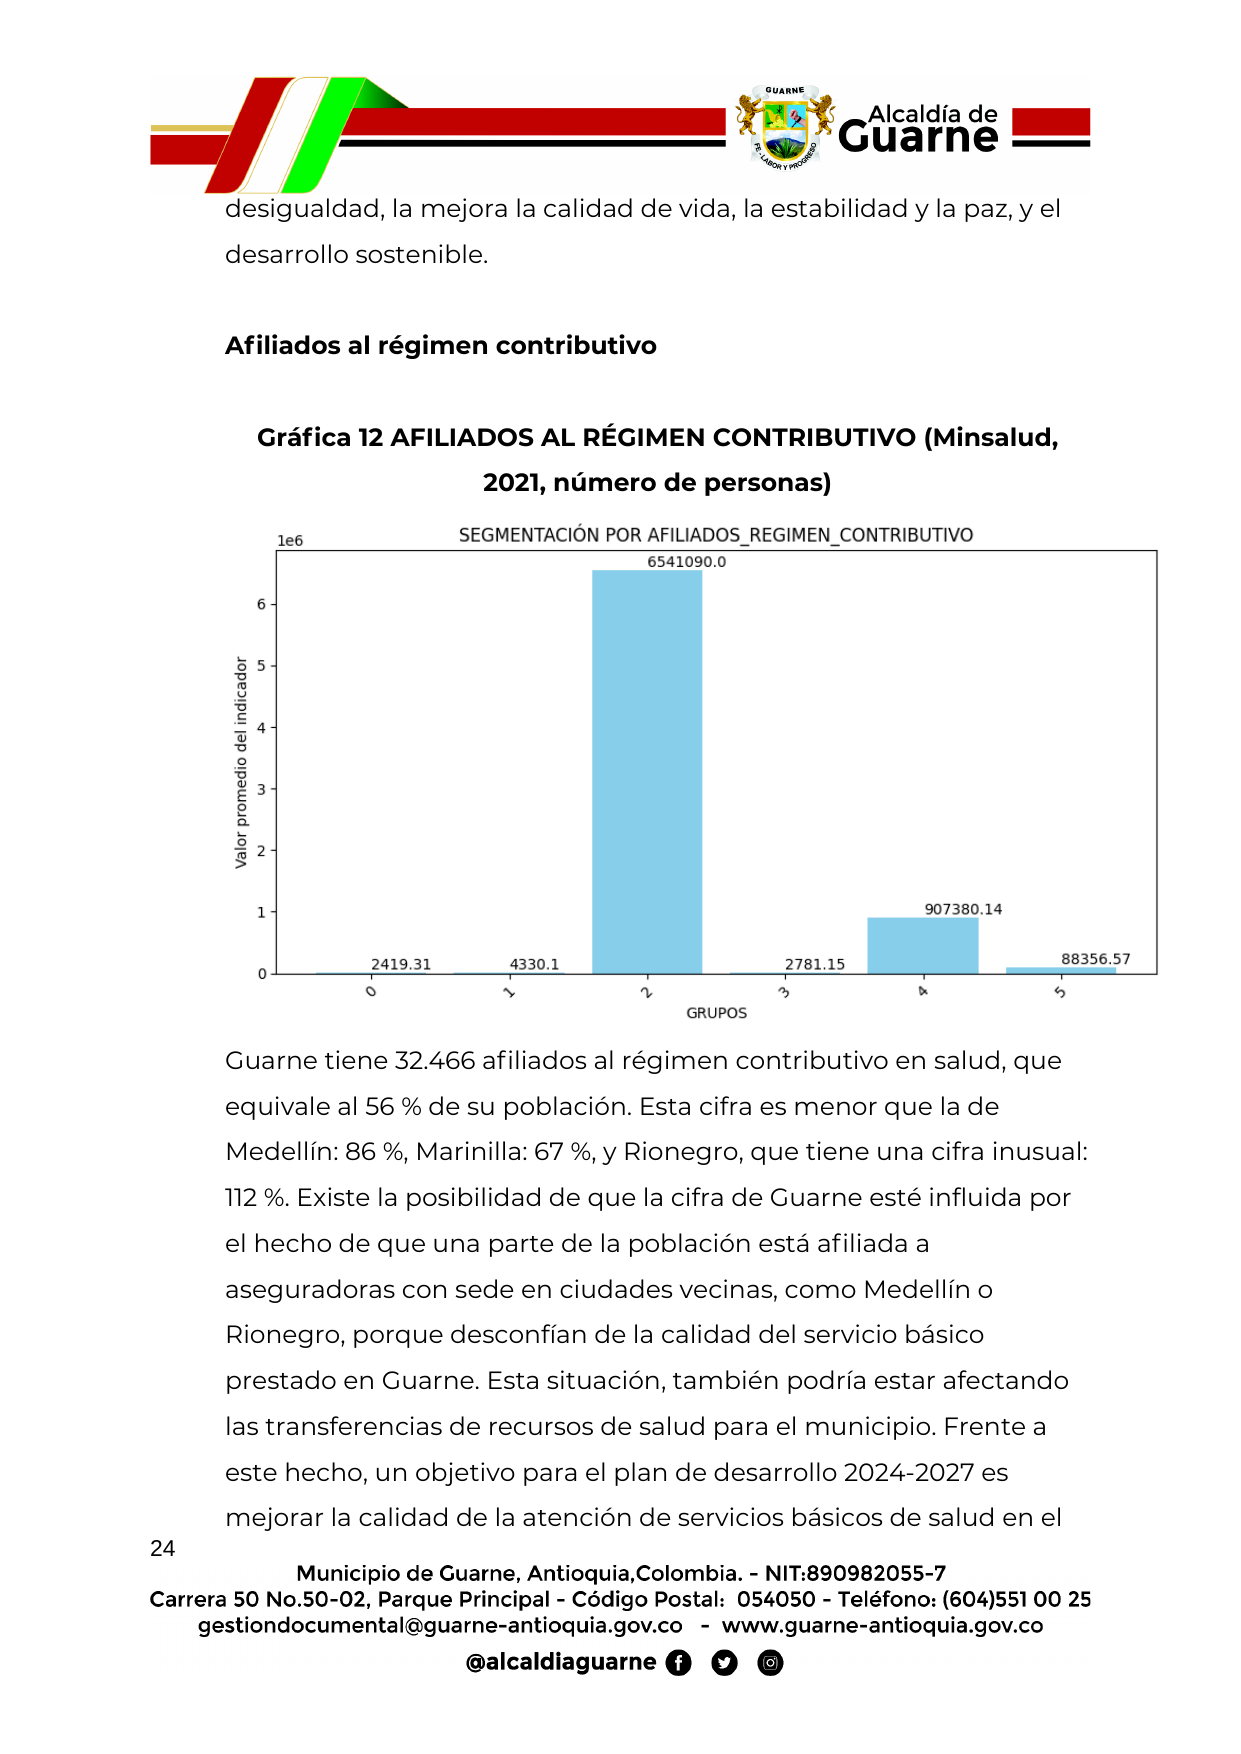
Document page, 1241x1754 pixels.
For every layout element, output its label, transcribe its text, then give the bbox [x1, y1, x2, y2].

text Gráfica 12 AFILIADOS AL RÉGIMEN CONTRIBUTIVO (Minsalud, 2021, número de personas) [225, 422, 1090, 498]
picture [225, 513, 1166, 1032]
picture [150, 1565, 1091, 1676]
text Afiliados al régimen contributivo [225, 330, 1090, 361]
picture [150, 75, 1091, 194]
